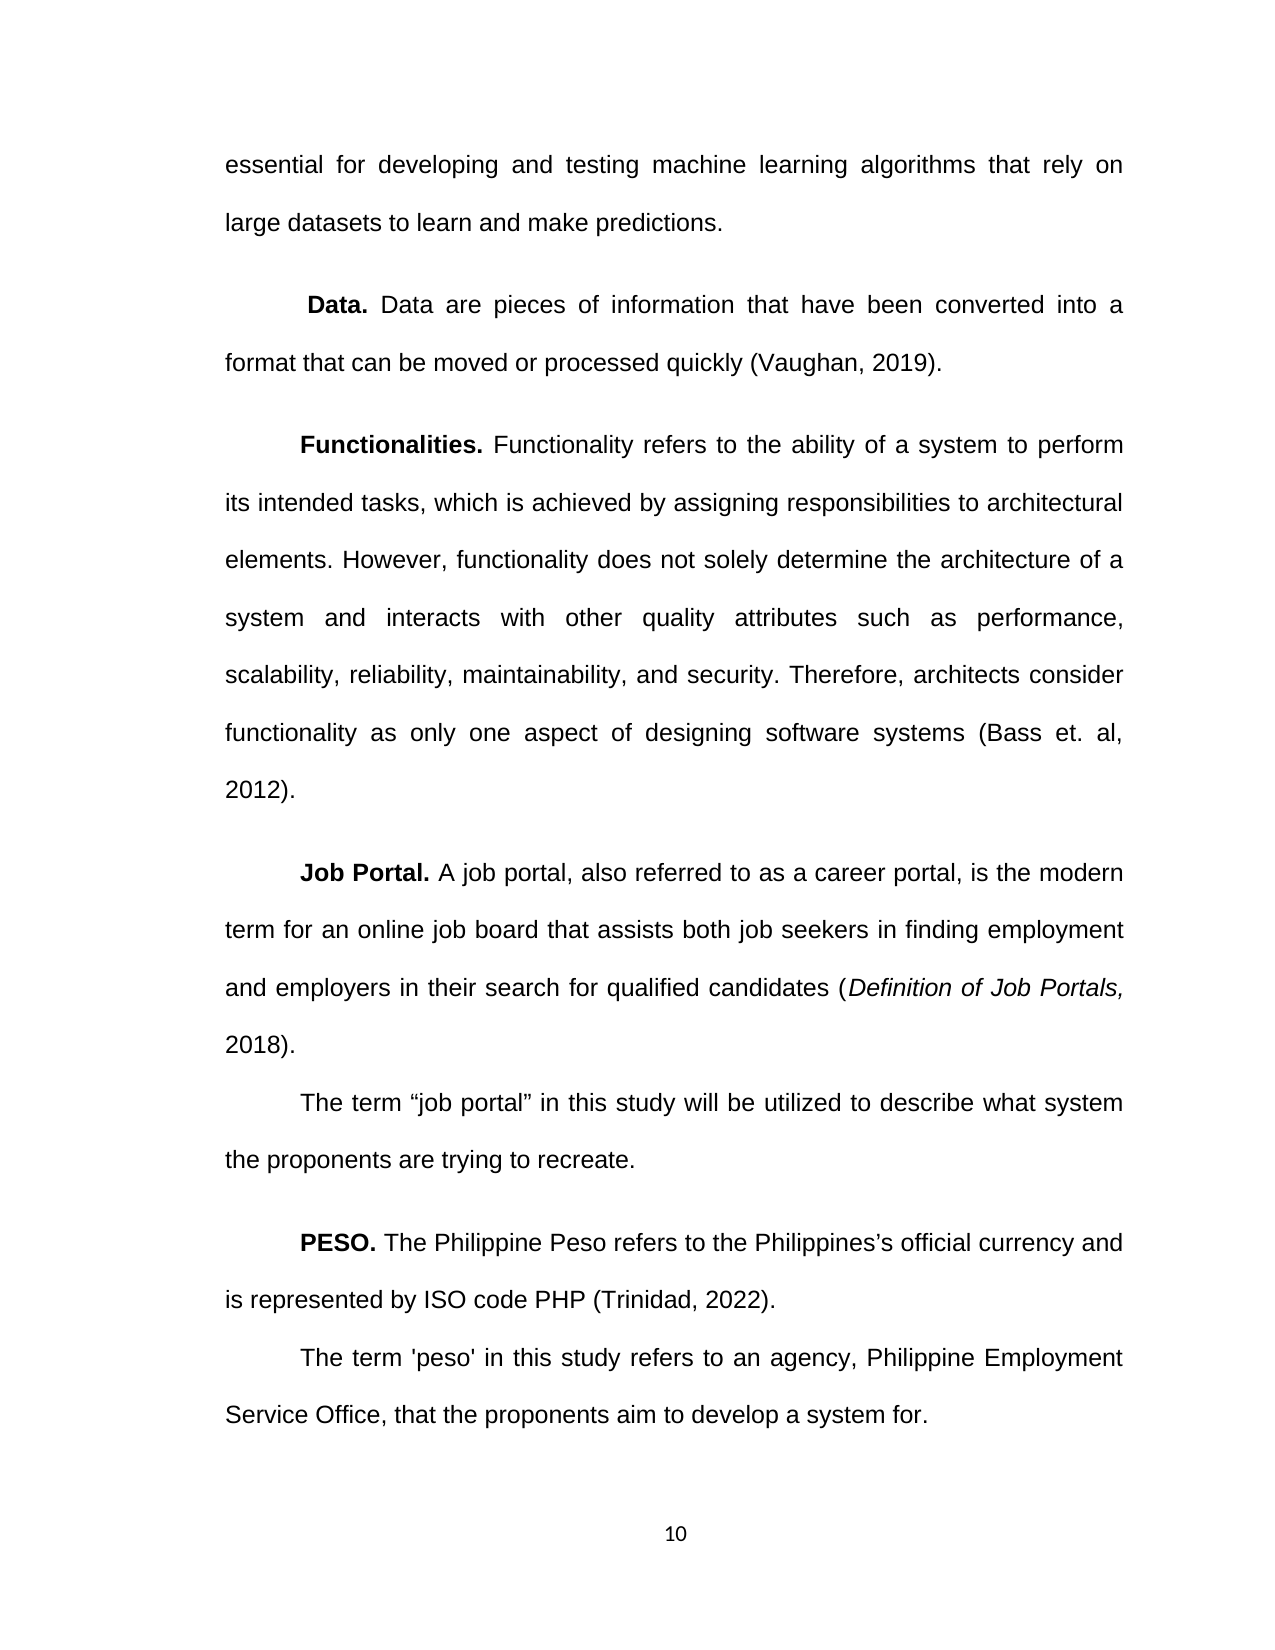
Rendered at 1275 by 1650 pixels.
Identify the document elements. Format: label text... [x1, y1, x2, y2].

text Data. Data are pieces of information that have been converted into a format that can be moved or processed quickly (Vaughan, 2019). [225, 290, 1125, 376]
text The term 'peso' in this study refers to an agency, Philippine Employment Service Office, that the proponents aim to develop a system for. [225, 1342, 1125, 1429]
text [225, 150, 1125, 236]
text Job Portal. A job portal, also referred to as a career portal, is the modern term for an online job board that assists both job seekers in finding employment and employers in their search for qualified candidates (Definition of Job Portals, 2018). [225, 857, 1125, 1059]
text The term “job portal” in this study will be utilized to describe what system the proponents are trying to recreate. [225, 1087, 1125, 1174]
text PESO. The Philippine Peso refers to the Philippines’s official currency and is represented by ISO code PHP (Trinidad, 2022). [225, 1227, 1125, 1314]
text Functionalities. Functionality refers to the ability of a system to perform its intended tasks, which is achieved by assigning responsibilities to architectural elements. However, functionality does not solely determine the architecture of a system and interacts with other quality attributes such as performance, scalability, reliability, maintainability, and security. Therefore, architects consider functionality as only one aspect of designing software systems (Bass et. al, 2012). [225, 430, 1125, 804]
